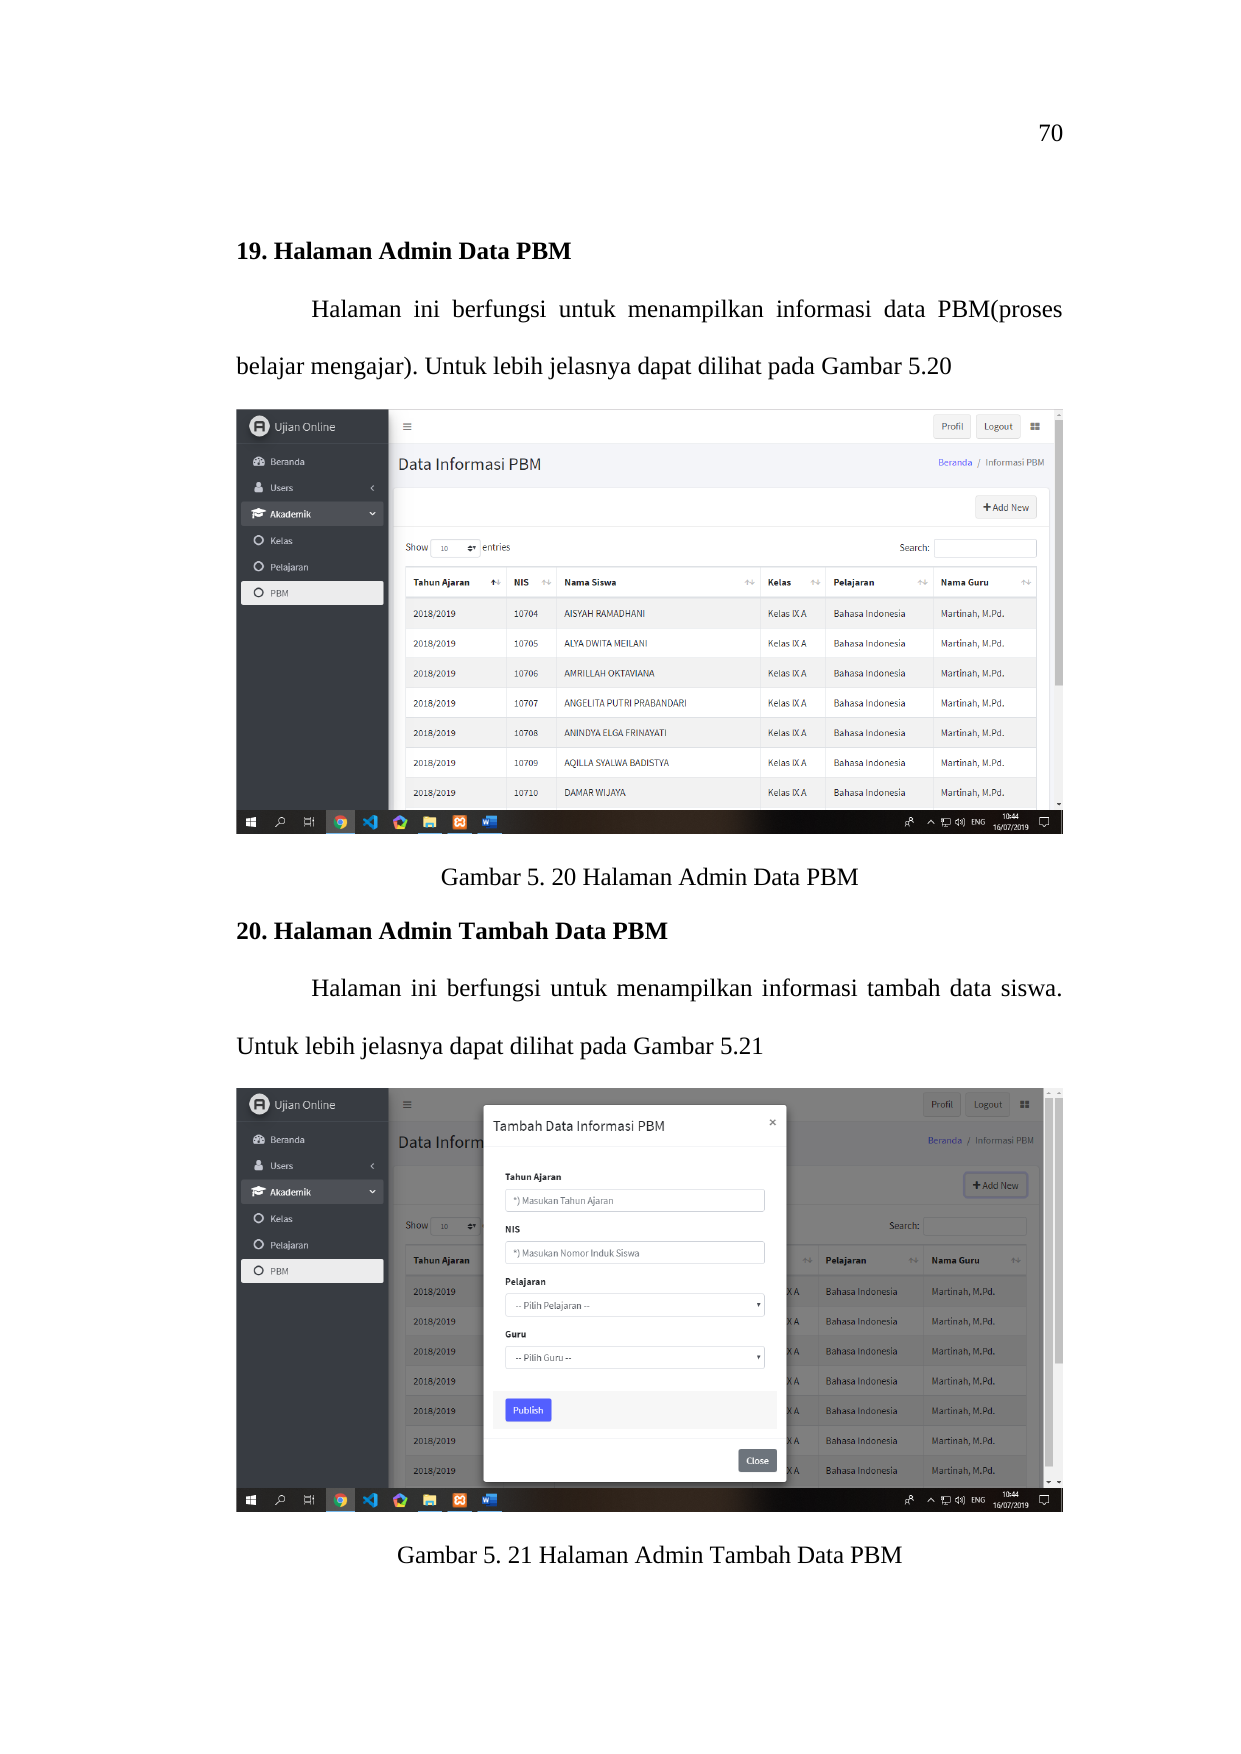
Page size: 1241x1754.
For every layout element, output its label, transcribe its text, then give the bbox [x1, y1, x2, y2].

text Halaman ini berfungsi untuk menampilkan informasi tambah data siswa. Untuk lebih jelasnya dapat dilihat pada Gambar 5.21 [236, 973, 1063, 1059]
text 20. Halaman Admin Tambah Data PBM [236, 916, 1063, 944]
picture [236, 1088, 1063, 1512]
picture [236, 408, 1063, 834]
text 19. Halaman Admin Data PBM [236, 236, 1063, 265]
text Halaman ini berfungsi untuk menampilkan informasi data PBM(proses belajar mengajar). Untuk lebih jelasnya dapat dilihat pada Gambar 5.20 [236, 294, 1063, 380]
